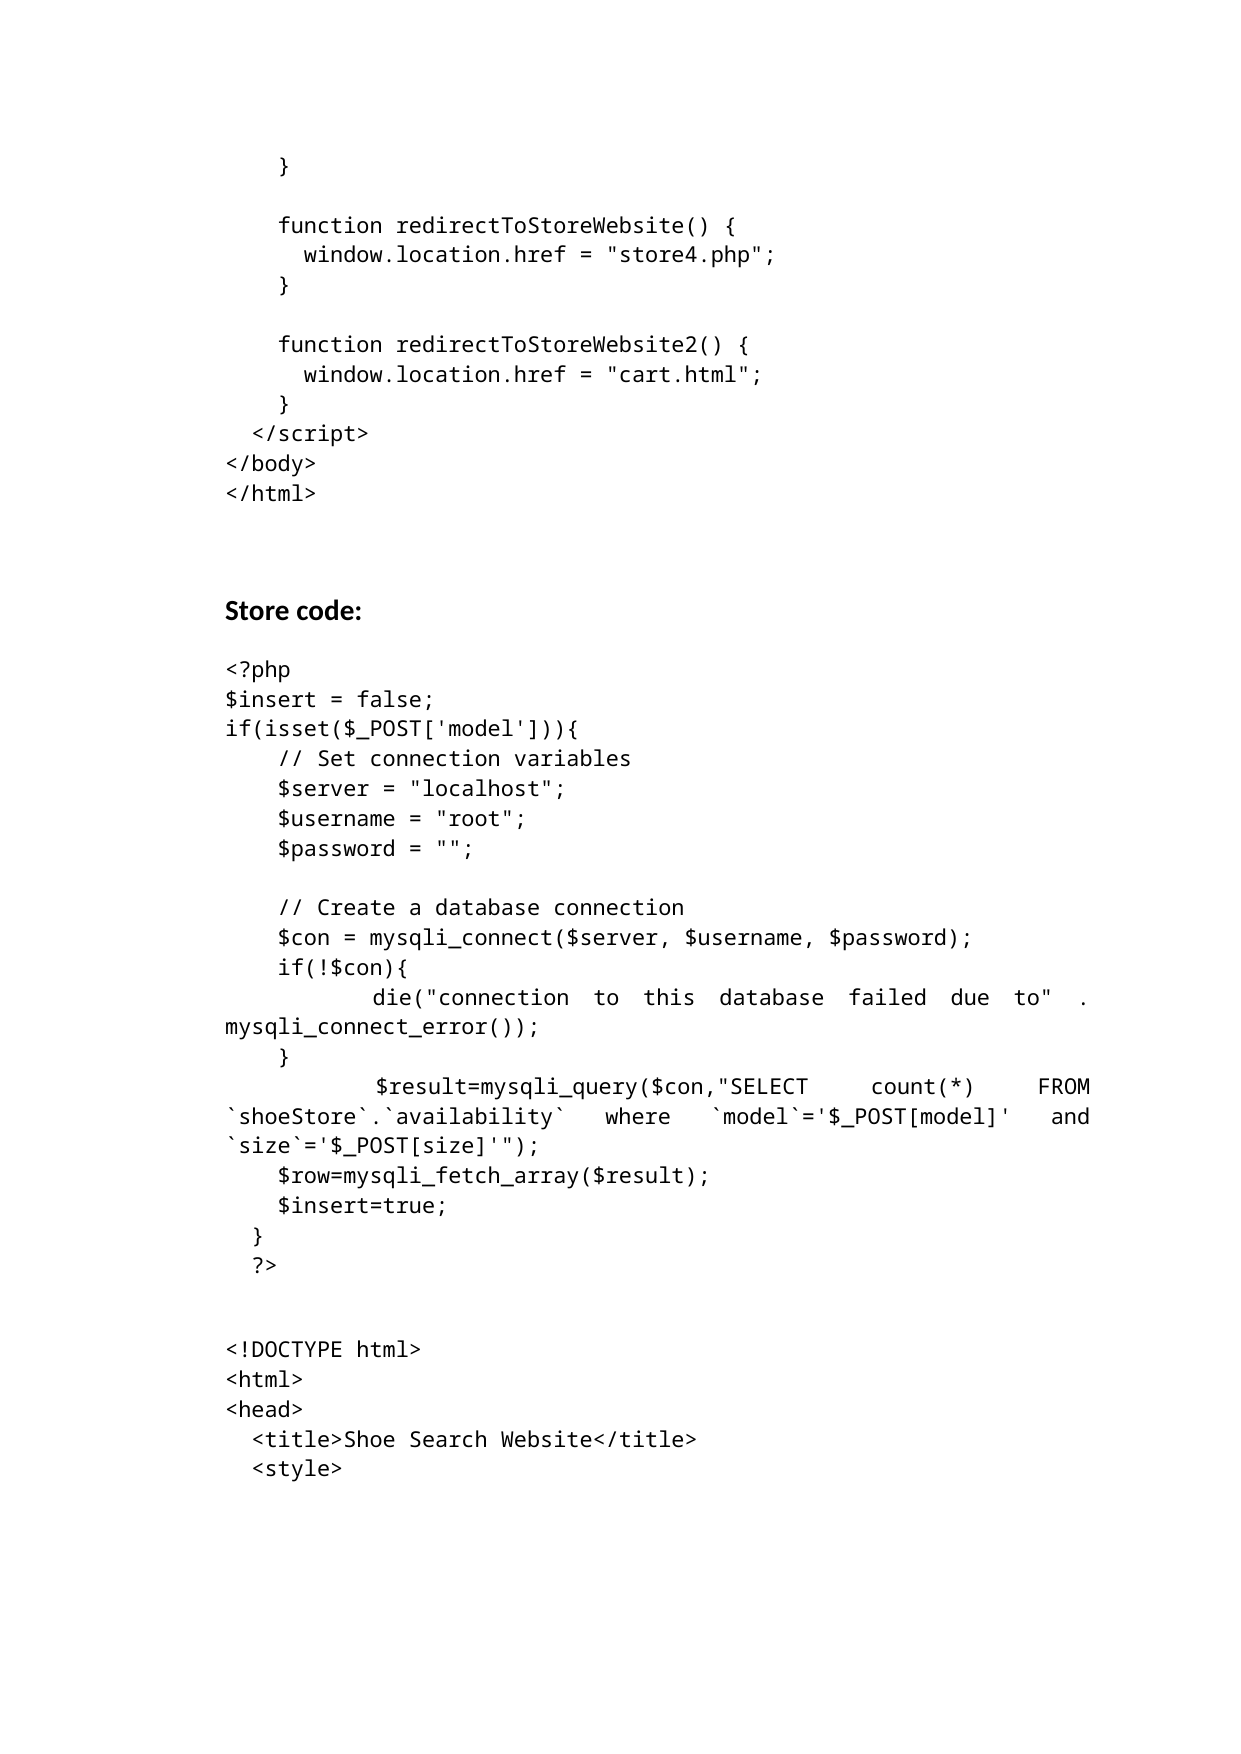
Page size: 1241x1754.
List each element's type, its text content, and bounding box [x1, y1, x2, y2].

text function redirectToStoreWebsite() { [225, 209, 1090, 239]
text // Create a database connection [225, 892, 1090, 922]
text $con = mysqli_connect($server, $username, $password); [225, 922, 1090, 952]
text </body> [225, 448, 1090, 478]
text <!DOCTYPE html> [225, 1334, 1090, 1364]
text <head> [225, 1394, 1090, 1423]
text window.location.href = "store4.php"; [225, 239, 1090, 269]
text // Set connection variables [225, 743, 1090, 773]
text $row=mysqli_fetch_array($result); [225, 1160, 1090, 1190]
text Store code: [225, 592, 1090, 628]
text <?php [225, 654, 1090, 683]
text ?> [225, 1249, 1090, 1279]
text $username = "root"; [225, 803, 1090, 832]
text </html> [225, 478, 1090, 507]
text </script> [225, 418, 1090, 448]
text $server = "localhost"; [225, 773, 1090, 803]
text } [225, 1041, 1090, 1071]
text window.location.href = "cart.html"; [225, 358, 1090, 388]
text if(!$con){ [225, 952, 1090, 981]
text } [225, 269, 1090, 299]
text } [225, 150, 1090, 180]
text $password = ""; [225, 832, 1090, 862]
text $insert=true; [225, 1190, 1090, 1220]
text } [225, 388, 1090, 418]
text if(isset($_POST['model'])){ [225, 713, 1090, 743]
text <html> [225, 1364, 1090, 1394]
text function redirectToStoreWebsite2() { [225, 329, 1090, 358]
text $result=mysqli_query($con,"SELECT count(*) FROM `shoeStore`.`availability` where `model`='$_POST[model]' and `size`='$_POST[size]'"); [225, 1071, 1090, 1160]
text die("connection to this database failed due to" . mysqli_connect_error()); [225, 981, 1090, 1041]
text <title>Shoe Search Website</title> [225, 1423, 1090, 1453]
text <style> [225, 1453, 1090, 1483]
text } [225, 1220, 1090, 1249]
text $insert = false; [225, 683, 1090, 713]
